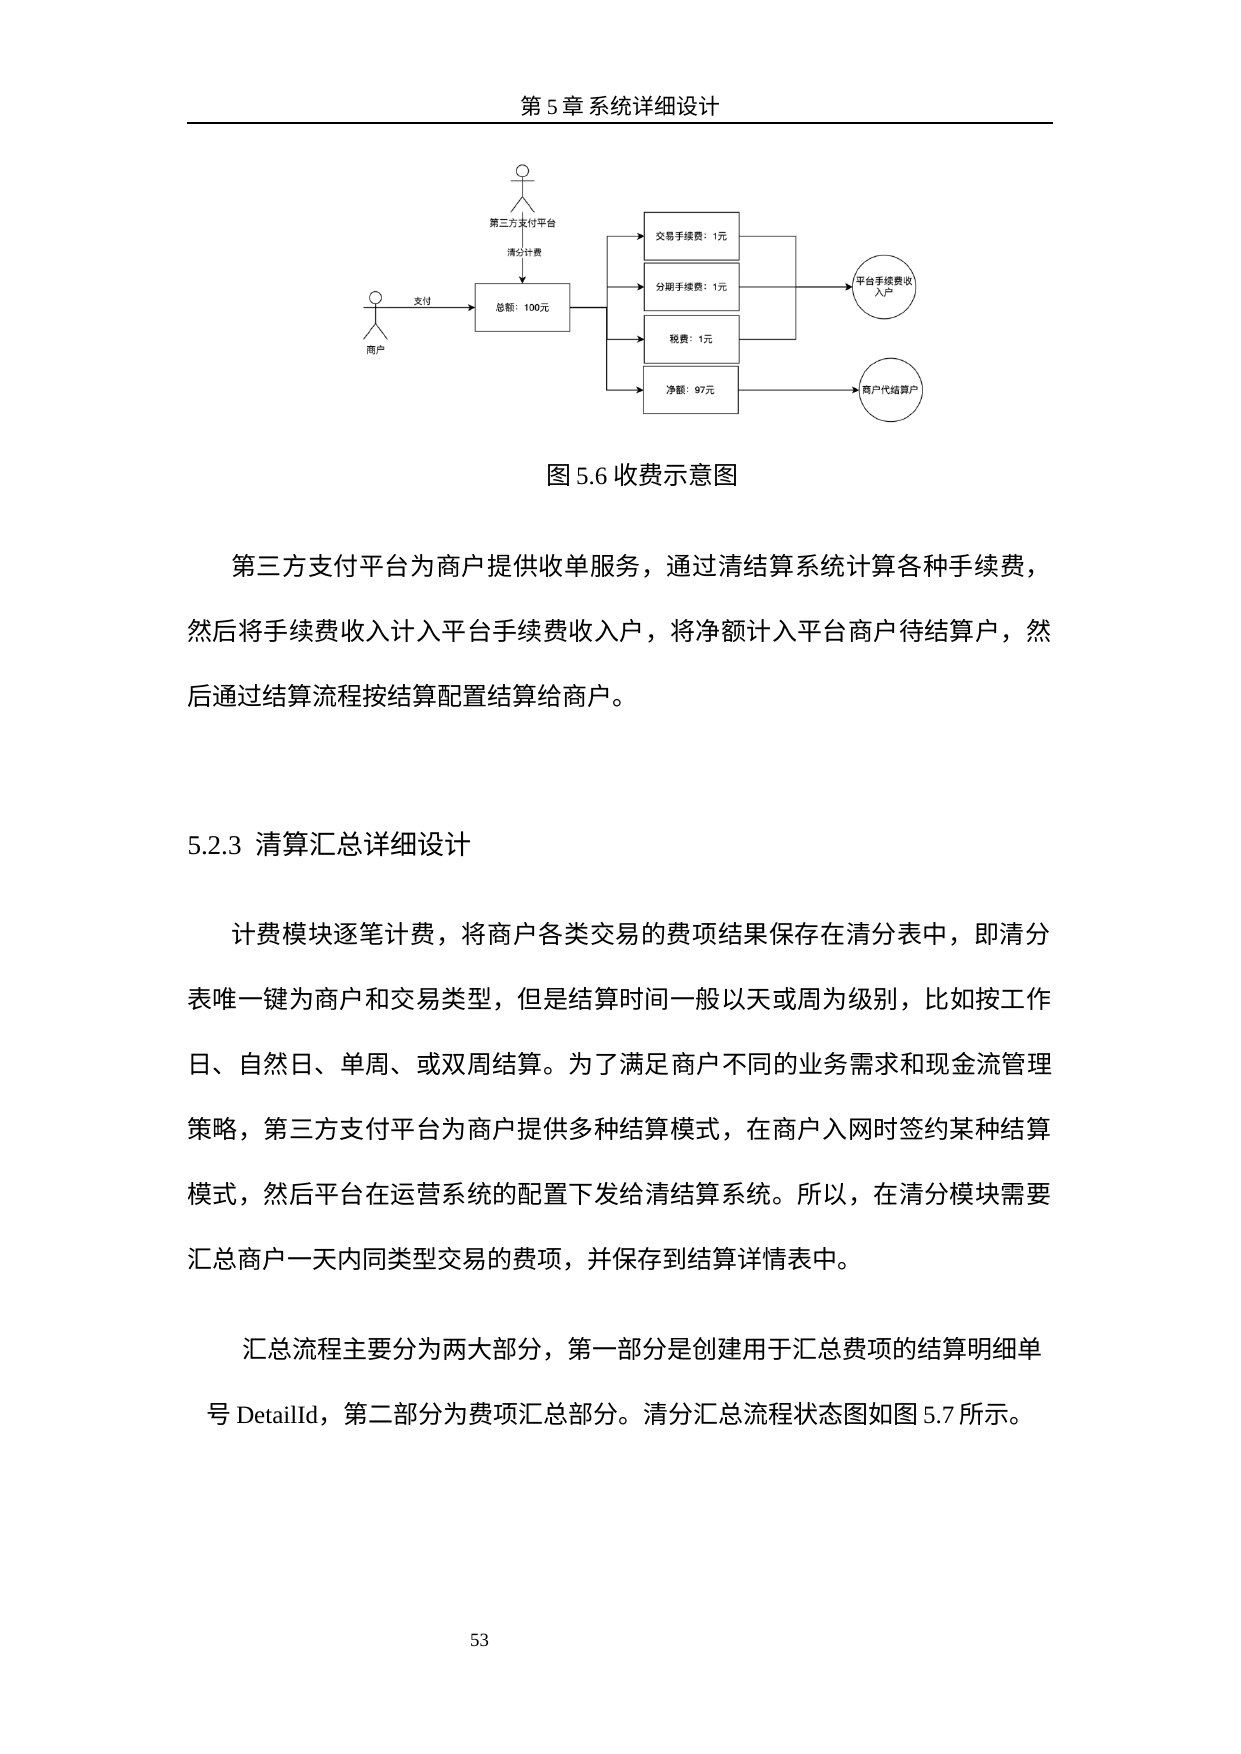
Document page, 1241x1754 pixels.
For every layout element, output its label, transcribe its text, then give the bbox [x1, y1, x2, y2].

text 第三方支付平台为商户提供收单服务，通过清结算系统计算各种手续费，然后将手续费收入计入平台手续费收入户，将净额计入平台商户待结算户，然后通过结算流程按结算配置结算给商户。 [187, 532, 1053, 727]
text 汇总流程主要分为两大部分，第一部分是创建用于汇总费项的结算明细单号DetailId，第二部分为费项汇总部分。清分汇总流程状态图如图5.7所示。 [187, 1315, 1053, 1445]
picture [357, 161, 943, 428]
text 5.2.3 清算汇总详细设计 [187, 810, 1053, 875]
text 计费模块逐笔计费，将商户各类交易的费项结果保存在清分表中，即清分表唯一键为商户和交易类型，但是结算时间一般以天或周为级别，比如按工作日、自然日、单周、或双周结算。为了满足商户不同的业务需求和现金流管理策略，第三方支付平台为商户提供多种结算模式，在商户入网时签约某种结算模式，然后平台在运营系统的配置下发给清结算系统。所以，在清分模块需要汇总商户一天内同类型交易的费项，并保存到结算详情表中。 [187, 900, 1053, 1290]
